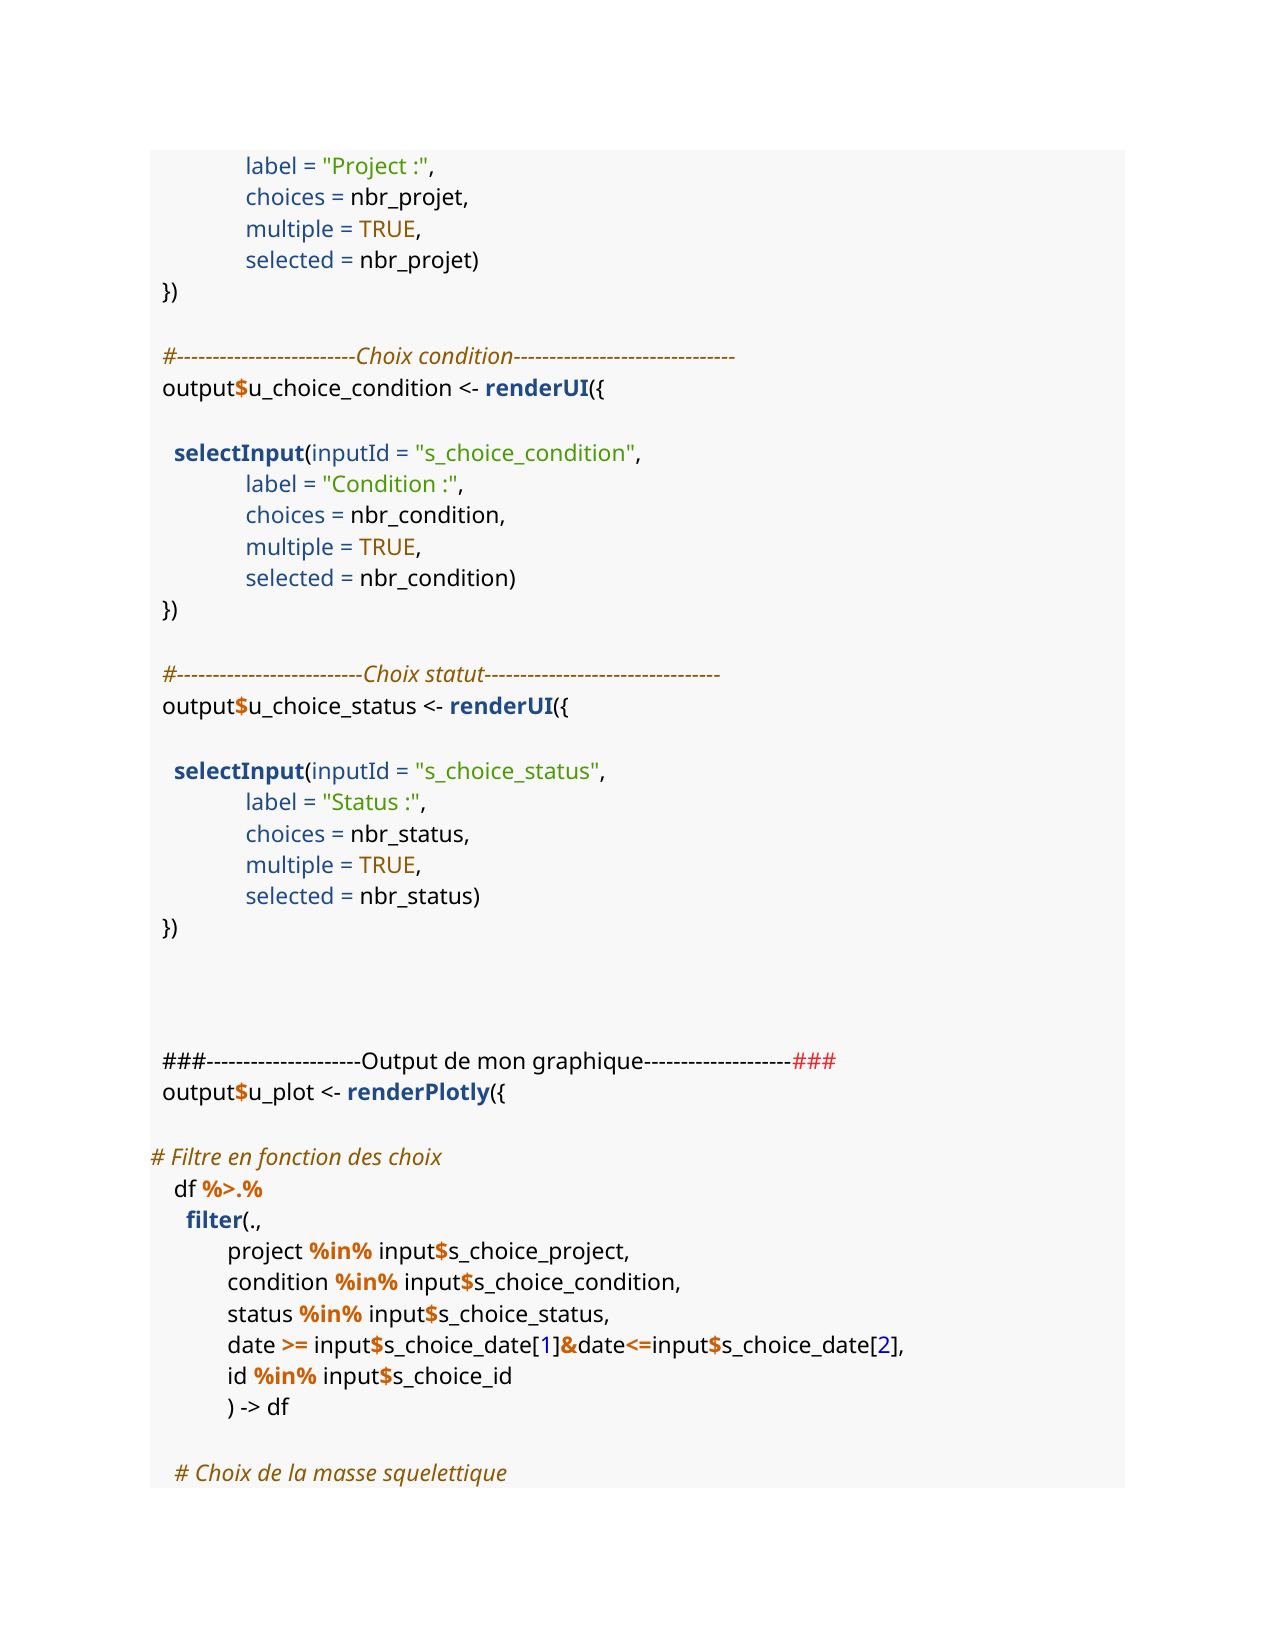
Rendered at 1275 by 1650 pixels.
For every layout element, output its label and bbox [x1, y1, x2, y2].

text [150, 150, 1125, 1488]
